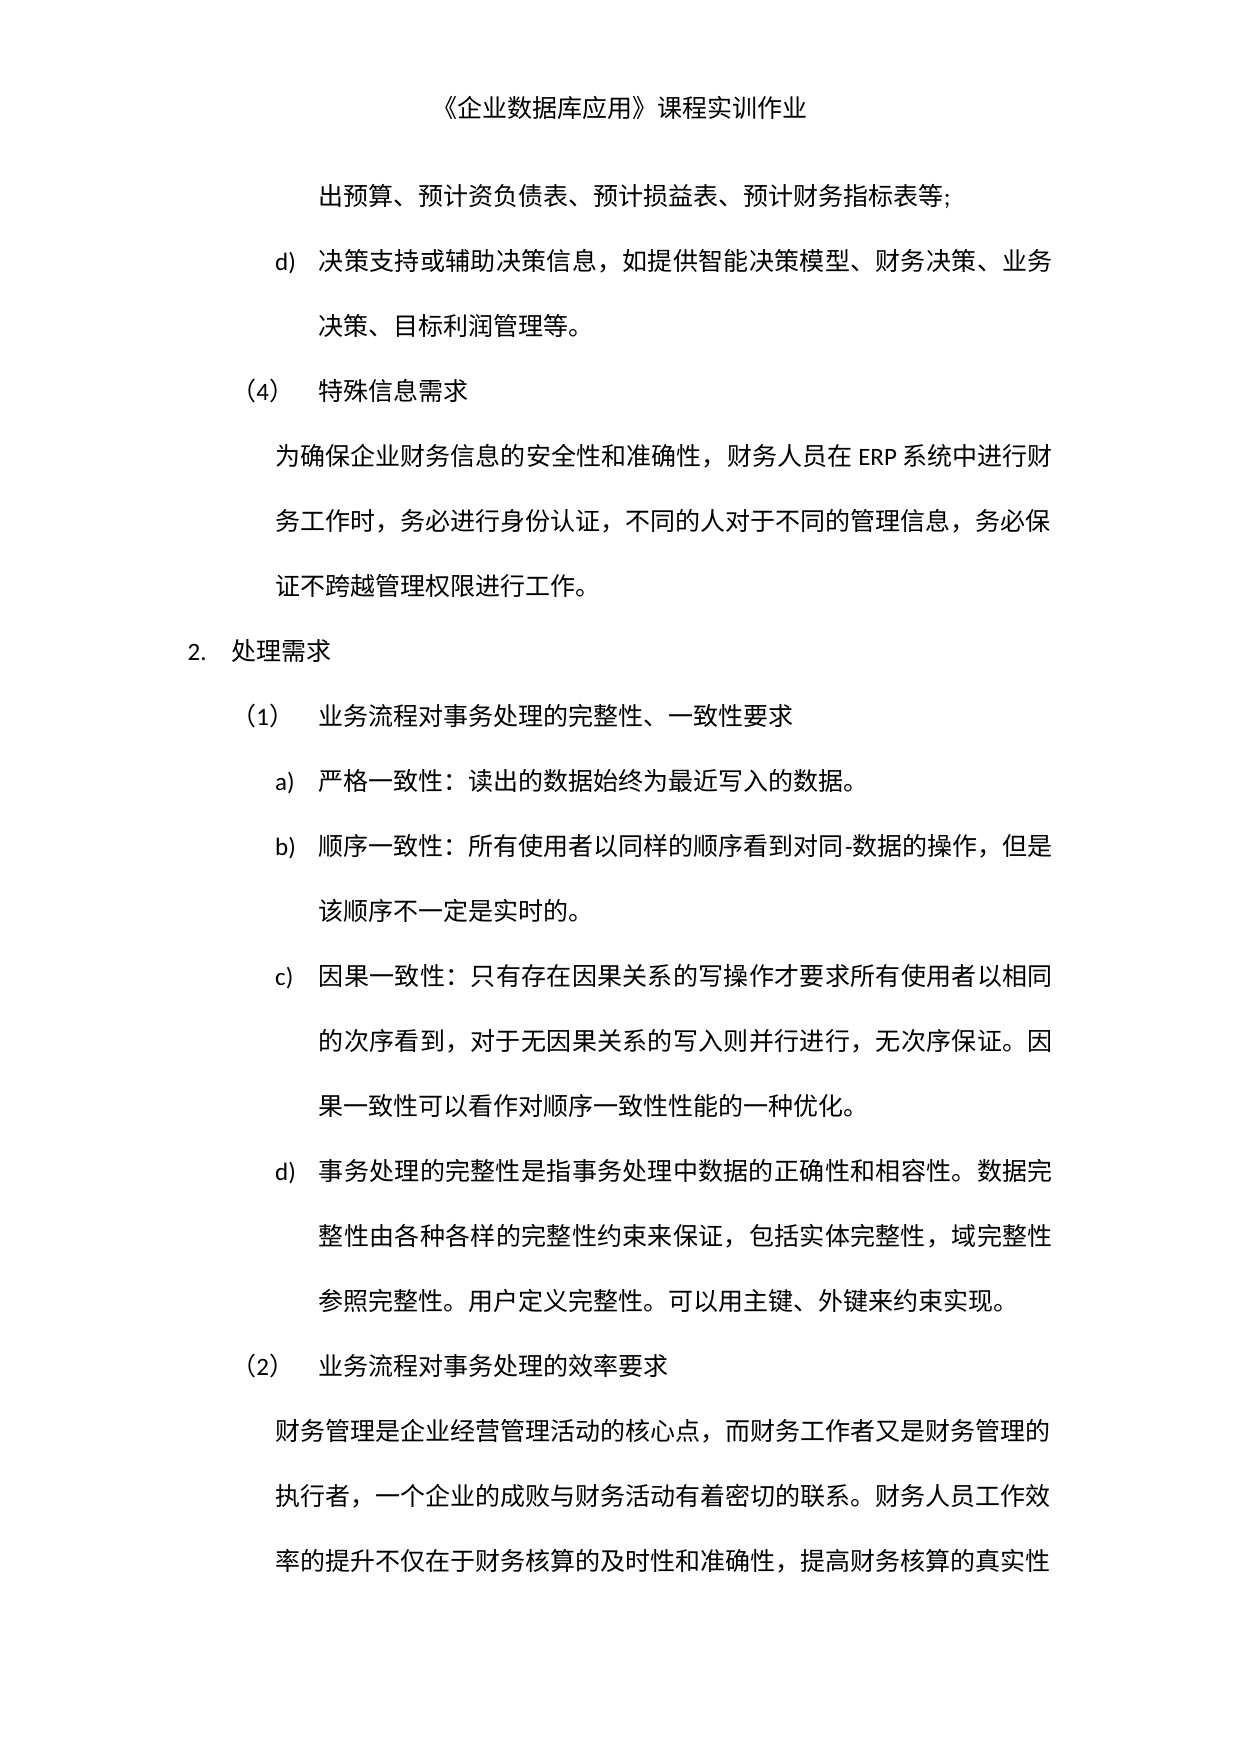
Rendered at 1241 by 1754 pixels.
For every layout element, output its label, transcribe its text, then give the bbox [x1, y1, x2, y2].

text 为确保企业财务信息的安全性和准确性，财务人员在ERP系统中进行财务工作时，务必进行身份认证，不同的人对于不同的管理信息，务必保证不跨越管理权限进行工作。 [275, 422, 1053, 617]
list 业务流程对事务处理的完整性、一致性要求 [231, 682, 1053, 747]
list 处理需求 [187, 617, 1053, 682]
list 严格一致性：读出的数据始终为最近写入的数据。 [275, 747, 1053, 812]
list 业务流程对事务处理的效率要求 [231, 1332, 1053, 1397]
list 顺序一致性：所有使用者以同样的顺序看到对同-数据的操作，但是该顺序不一定是实时的。 [275, 812, 1053, 942]
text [275, 1397, 1053, 1592]
list 事务处理的完整性是指事务处理中数据的正确性和相容性。数据完整性由各种各样的完整性约束来保证，包括实体完整性，域完整性，参照完整性。用户定义完整性。可以用主键、外键来约束实现。 [275, 1137, 1053, 1332]
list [275, 162, 1053, 227]
list 特殊信息需求 [231, 357, 1053, 422]
list 因果一致性：只有存在因果关系的写操作才要求所有使用者以相同的次序看到，对于无因果关系的写入则并行进行，无次序保证。因果一致性可以看作对顺序一致性性能的一种优化。 [275, 942, 1053, 1137]
list 决策支持或辅助决策信息，如提供智能决策模型、财务决策、业务决策、目标利润管理等。 [275, 227, 1053, 357]
